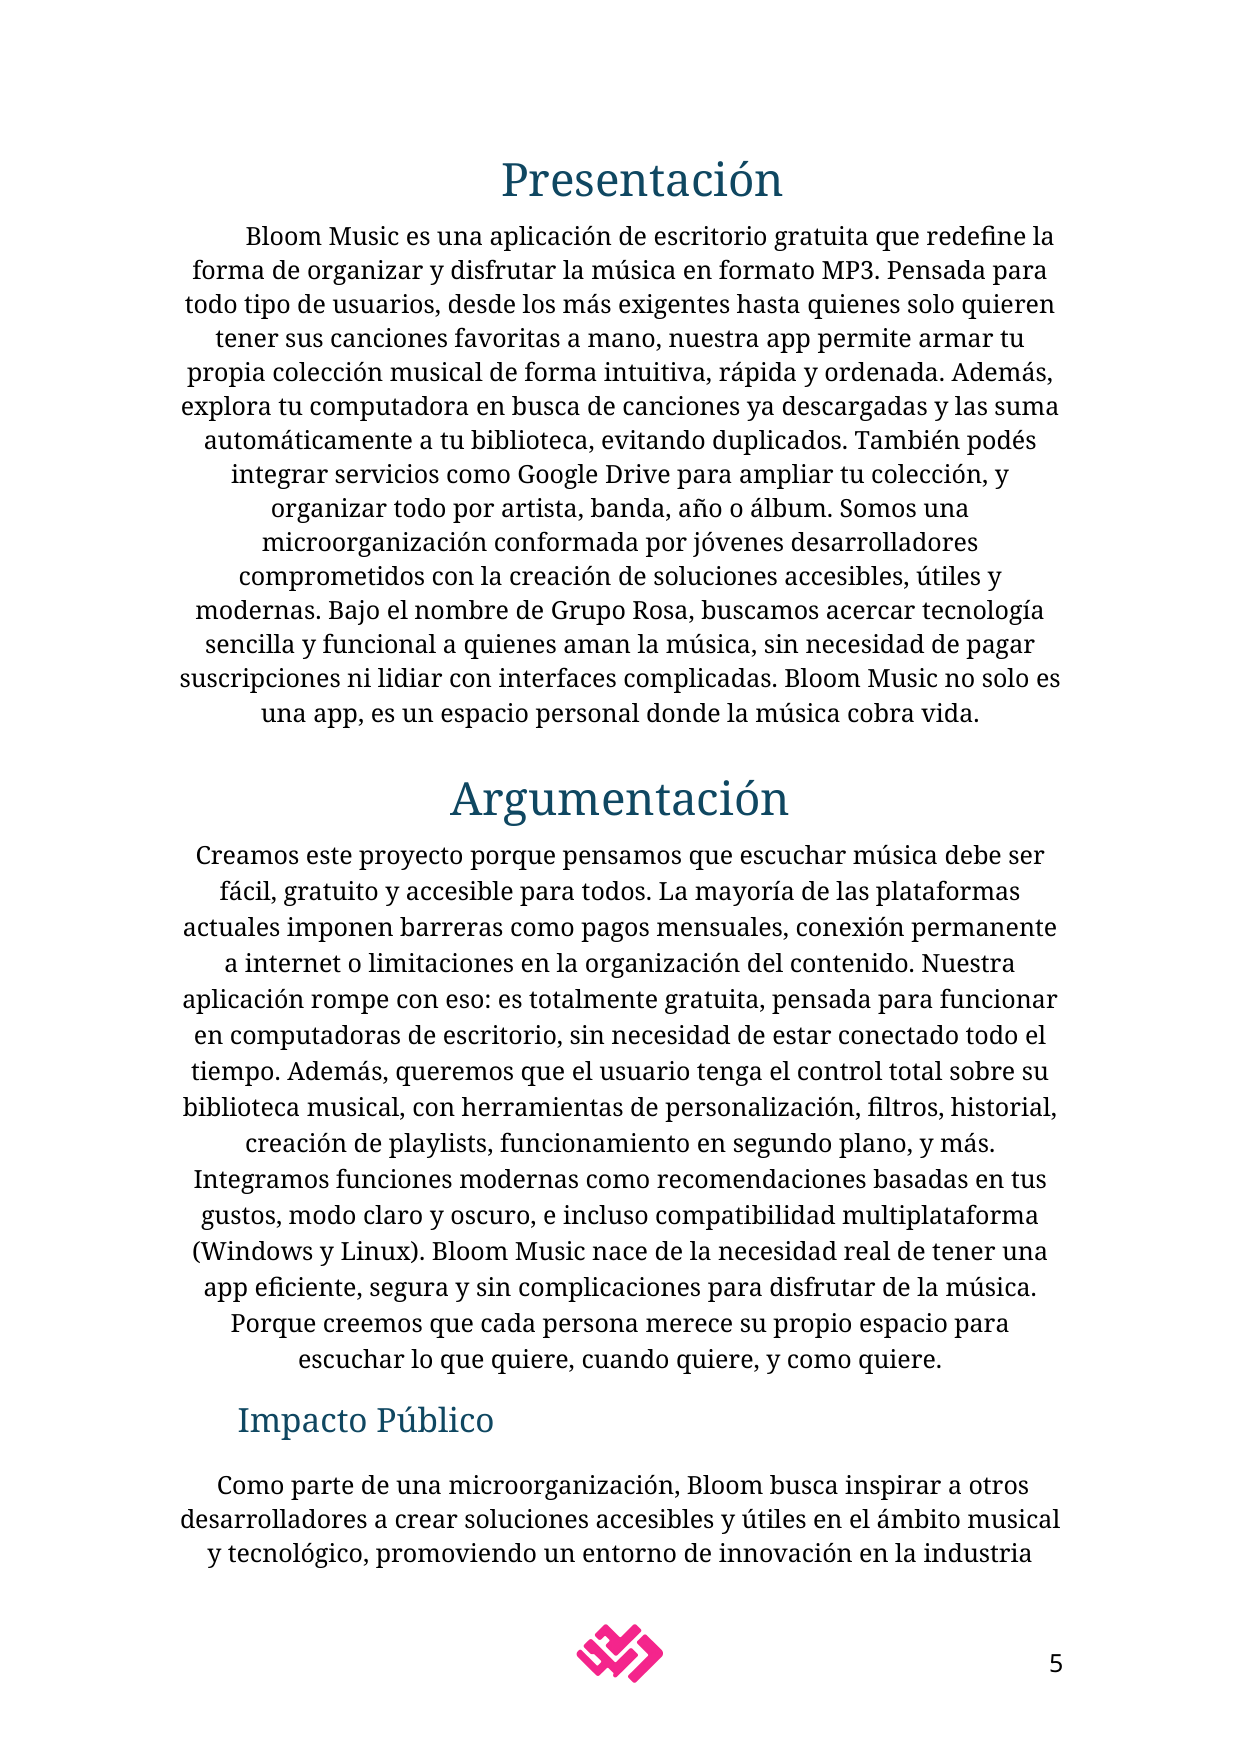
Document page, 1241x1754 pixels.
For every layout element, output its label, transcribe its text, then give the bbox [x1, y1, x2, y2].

text Creamos este proyecto porque pensamos que escuchar música debe ser fácil, gratuito y accesible para todos. La mayoría de las plataformas actuales imponen barreras como pagos mensuales, conexión permanente a internet o limitaciones en la organización del contenido. Nuestra aplicación rompe con eso: es totalmente gratuita, pensada para funcionar en computadoras de escritorio, sin necesidad de estar conectado todo el tiempo. Además, queremos que el usuario tenga el control total sobre su biblioteca musical, con herramientas de personalización, filtros, historial, creación de playlists, funcionamiento en segundo plano, y más. Integramos funciones modernas como recomendaciones basadas en tus gustos, modo claro y oscuro, e incluso compatibilidad multiplataforma (Windows y Linux). Bloom Music nace de la necesidad real de tener una app eficiente, segura y sin complicaciones para disfrutar de la música. Porque creemos que cada persona merece su propio espacio para escuchar lo que quiere, cuando quiere, y como quiere. [177, 837, 1063, 1376]
text Bloom Music es una aplicación de escritorio gratuita que redefine la forma de organizar y disfrutar la música en formato MP3. Pensada para todo tipo de usuarios, desde los más exigentes hasta quienes solo quieren tener sus canciones favoritas a mano, nuestra app permite armar tu propia colección musical de forma intuitiva, rápida y ordenada. Además, explora tu computadora en busca de canciones ya descargadas y las suma automáticamente a tu biblioteca, evitando duplicados. También podés integrar servicios como Google Drive para ampliar tu colección, y organizar todo por artista, banda, año o álbum. Somos una microorganización conformada por jóvenes desarrolladores comprometidos con la creación de soluciones accesibles, útiles y modernas. Bajo el nombre de Grupo Rosa, buscamos acercar tecnología sencilla y funcional a quienes aman la música, sin necesidad de pagar suscripciones ni lidiar con interfaces complicadas. Bloom Music no solo es una app, es un espacio personal donde la música cobra vida. [177, 218, 1063, 729]
title Presentación [222, 148, 1063, 210]
subtitle Argumentación [177, 767, 1063, 829]
subtitle Impacto Público [237, 1397, 1063, 1442]
picture [556, 1593, 684, 1720]
